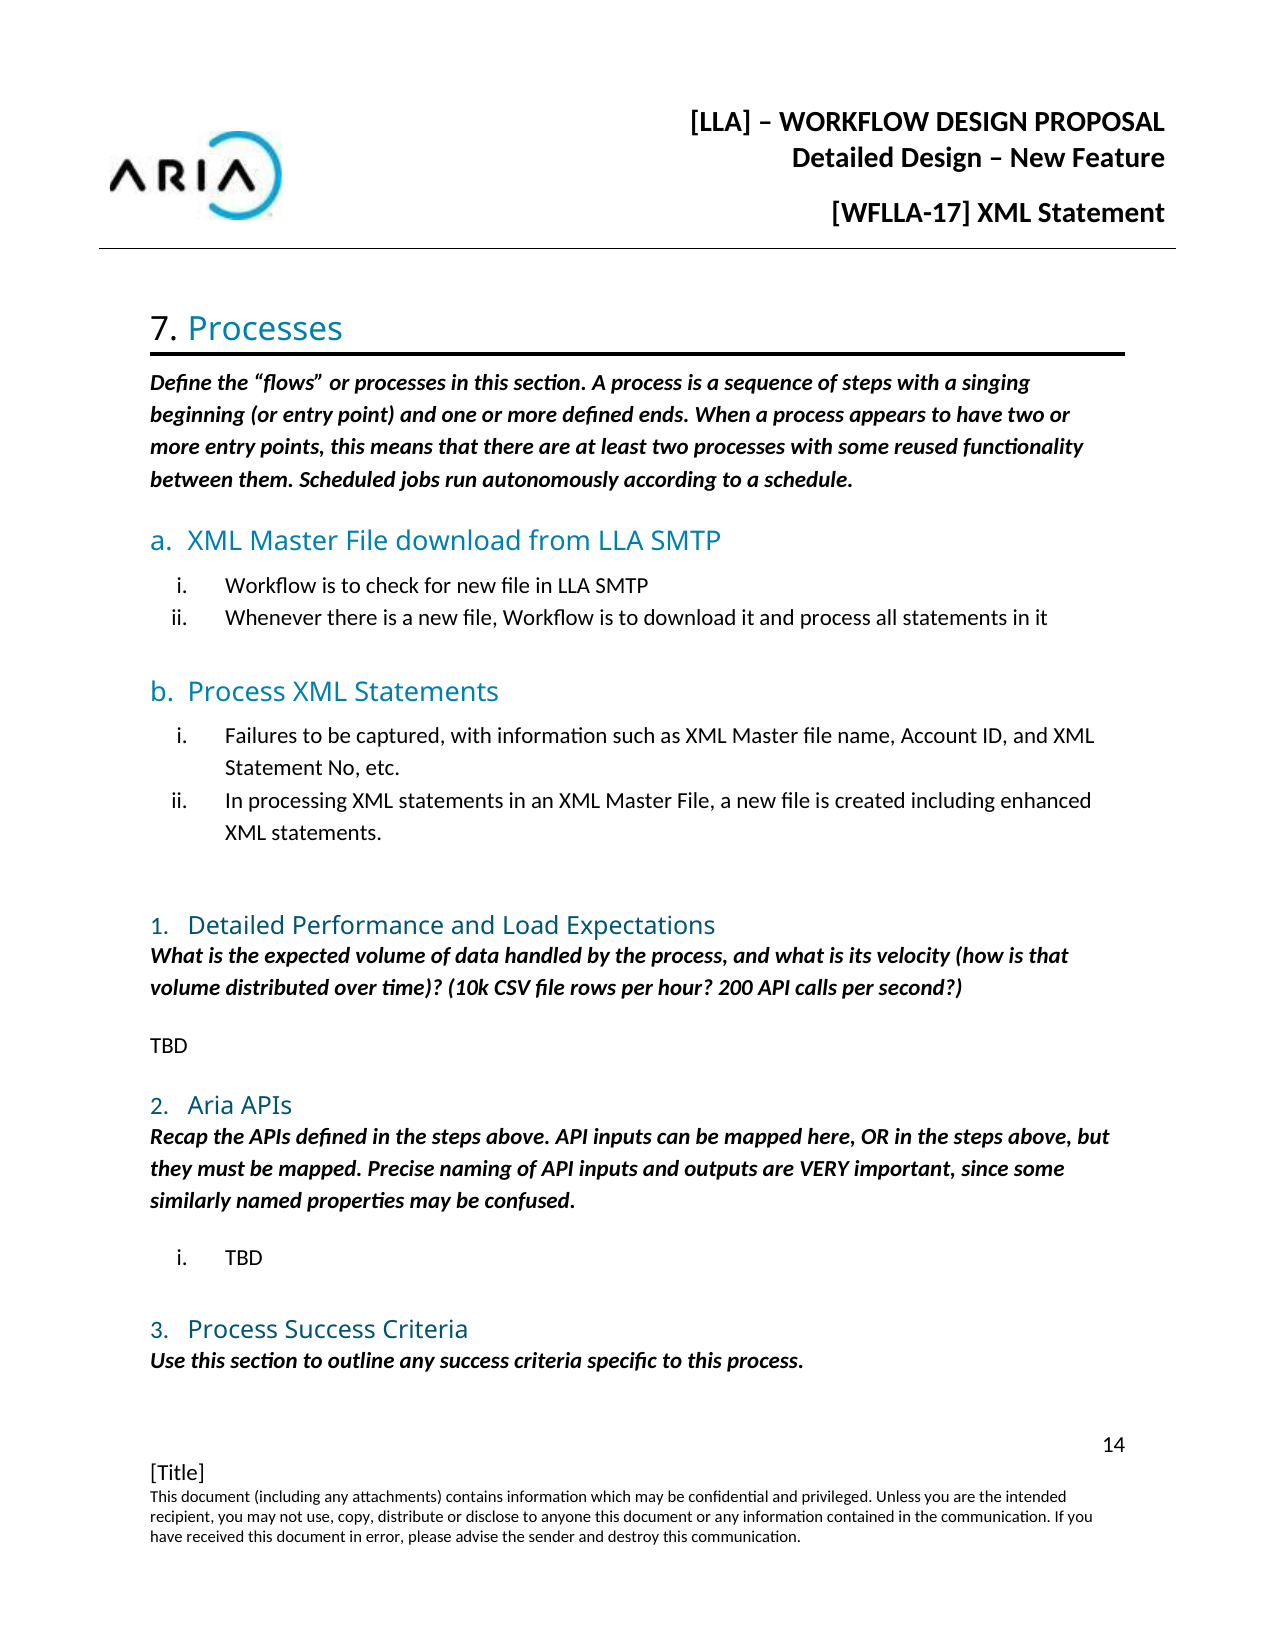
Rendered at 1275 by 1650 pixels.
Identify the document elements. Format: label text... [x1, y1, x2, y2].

subtitle Processes [150, 305, 1125, 352]
text TBD [150, 1031, 1125, 1059]
text Define the “flows” or processes in this section. A process is a sequence of steps with a singing beginning (or entry point) and one or more defined ends. When a process appears to have two or more entry points, this means that there are at least two processes with some reused functionality between them. Scheduled jobs run autonomously according to a schedule. [150, 368, 1125, 493]
subtitle Process Success Criteria [150, 1312, 1125, 1346]
list Workflow is to check for new file in LLA SMTP [187, 571, 1125, 599]
subtitle Process XML Statements [150, 672, 1125, 709]
text Use this section to outline any success criteria specific to this process. [150, 1346, 1125, 1374]
text Recap the APIs defined in the steps above. API inputs can be mapped here, OR in the steps above, but they must be mapped. Precise naming of API inputs and outputs are VERY important, since some similarly named properties may be confused. [150, 1122, 1125, 1214]
subtitle Detailed Performance and Load Expectations [150, 907, 1125, 941]
list Failures to be captured, with information such as XML Master file name, Account ID, and XML Statement No, etc. [187, 721, 1125, 782]
text What is the expected volume of data handled by the process, and what is its velocity (how is that volume distributed over time)? (10k CSV file rows per hour? 200 API calls per second?) [150, 941, 1125, 1002]
subtitle Aria APIs [150, 1088, 1125, 1122]
list Whenever there is a new file, Workflow is to download it and process all statements in it [187, 603, 1125, 631]
list TBD [187, 1243, 1125, 1272]
list In processing XML statements in an XML Master File, a new file is created including enhanced XML statements. [187, 786, 1125, 846]
subtitle XML Master File download from LLA SMTP [150, 522, 1125, 559]
picture [109, 131, 282, 220]
